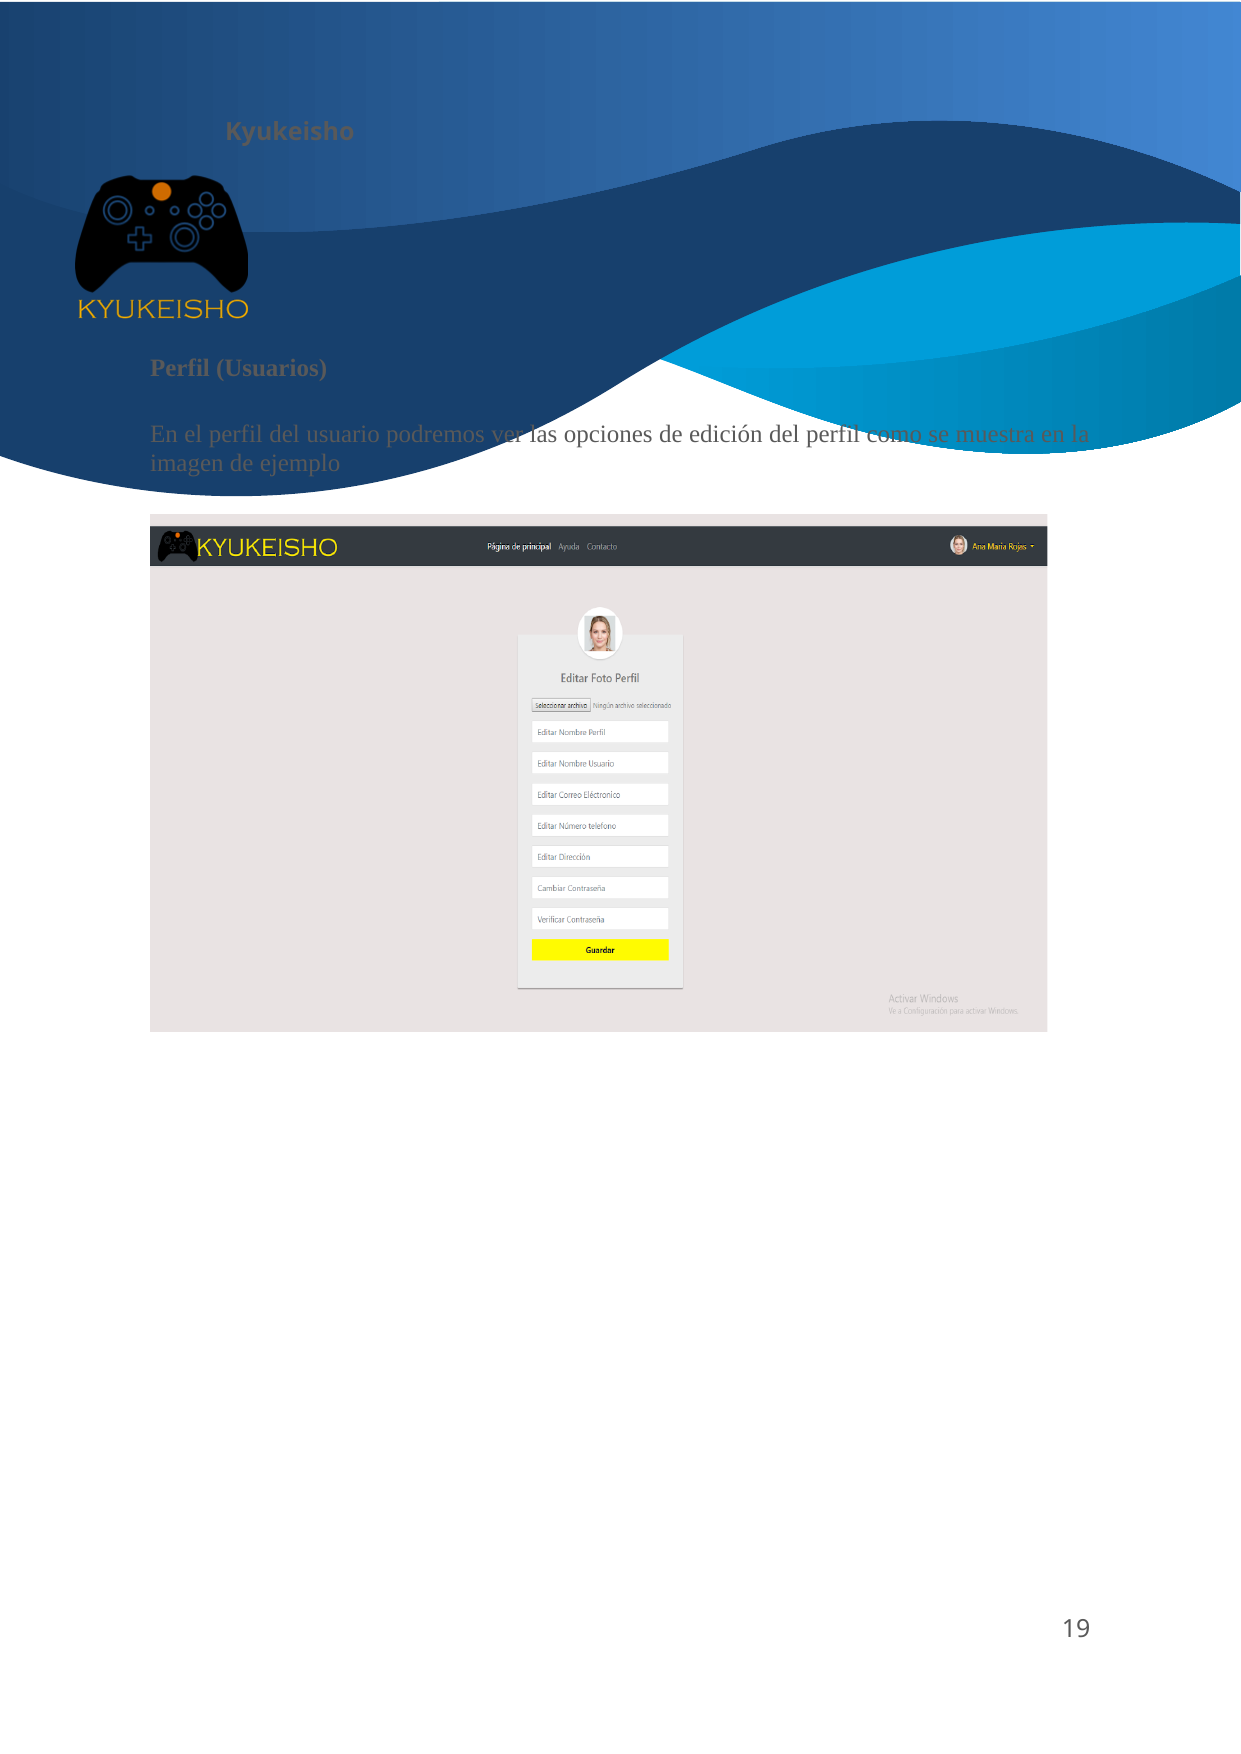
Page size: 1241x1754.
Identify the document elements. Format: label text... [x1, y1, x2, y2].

picture [150, 514, 1048, 1032]
text En el perfil del usuario podremos ver las opciones de edición del perfil como se muestra en la imagen de ejemplo [150, 419, 1090, 477]
text Perfil (Usuarios) [150, 353, 1090, 382]
picture [75, 147, 248, 321]
